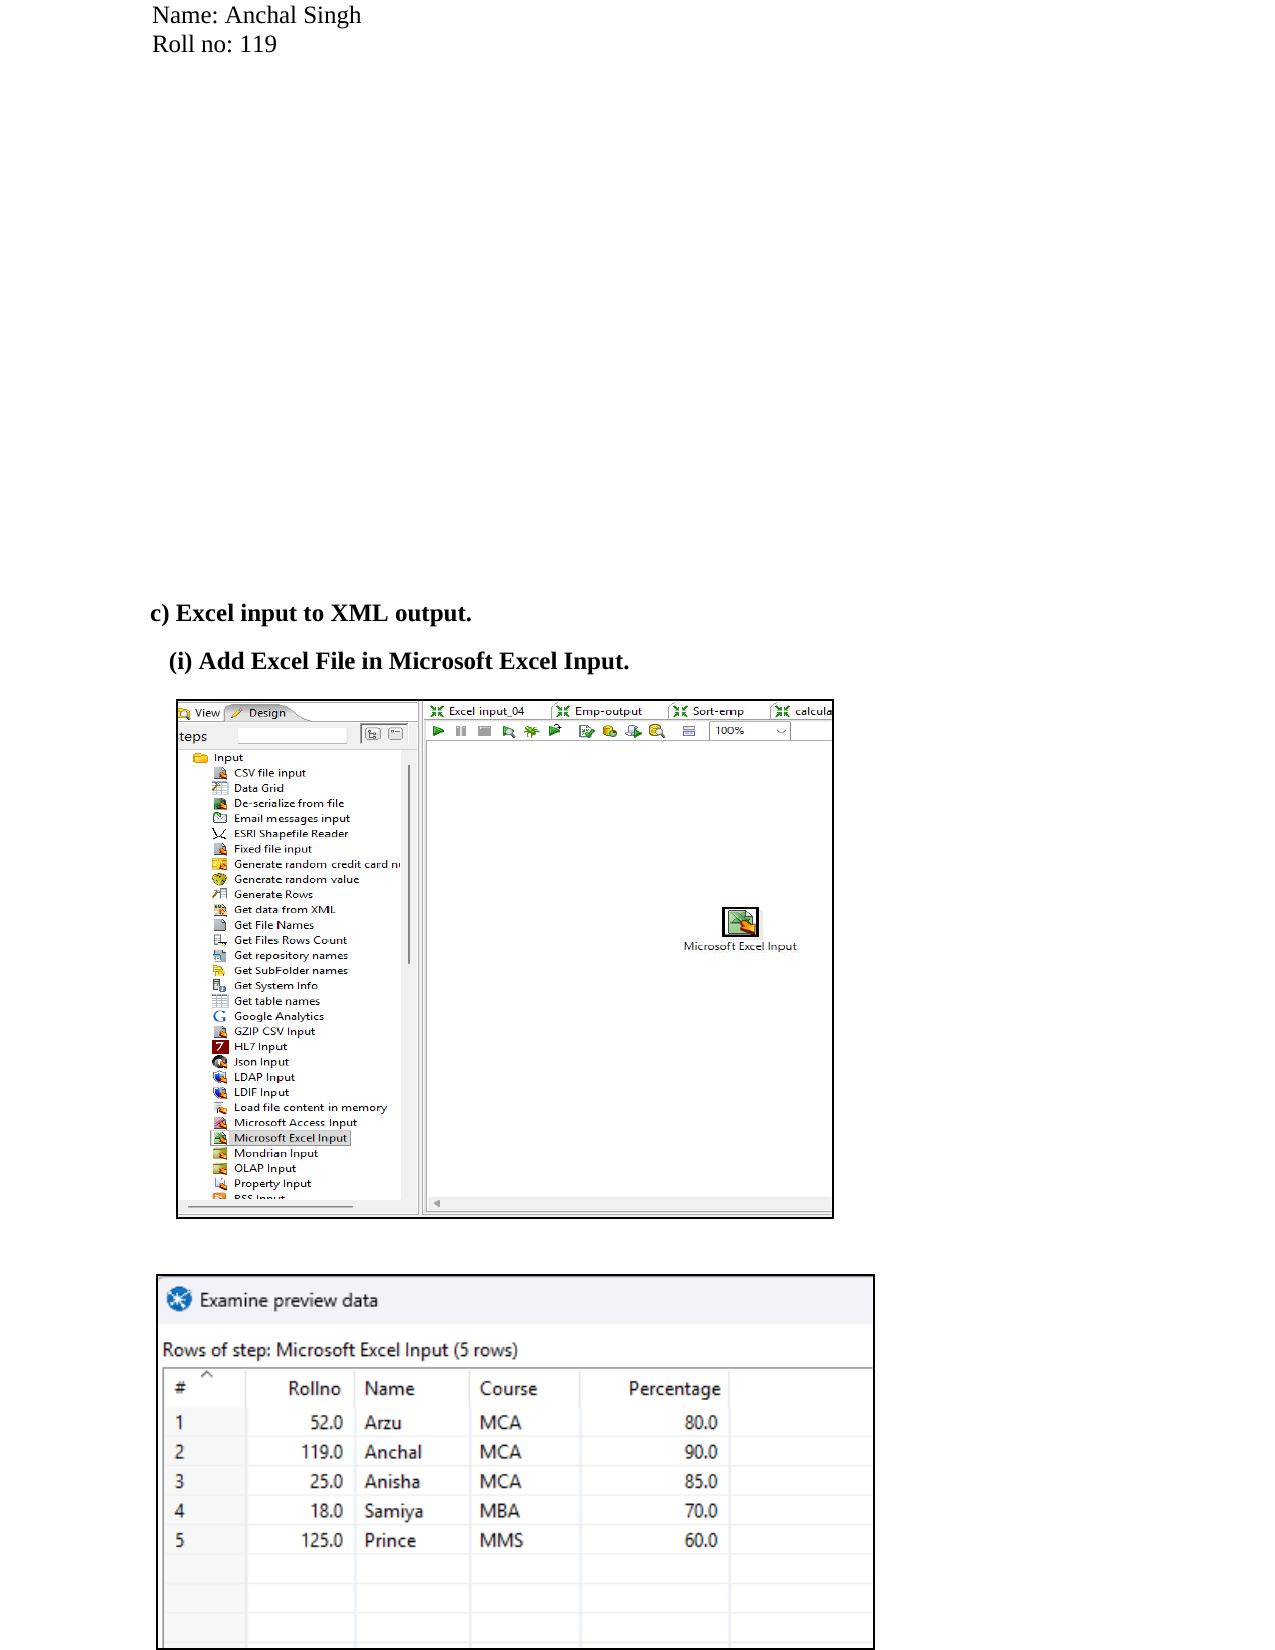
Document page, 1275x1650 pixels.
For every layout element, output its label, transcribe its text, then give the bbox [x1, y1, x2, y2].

text c) Excel input to XML output. [150, 598, 1239, 627]
text (i) Add Excel File in Microsoft Excel Input. [150, 646, 1239, 675]
picture [158, 1276, 873, 1648]
picture [178, 701, 832, 1217]
